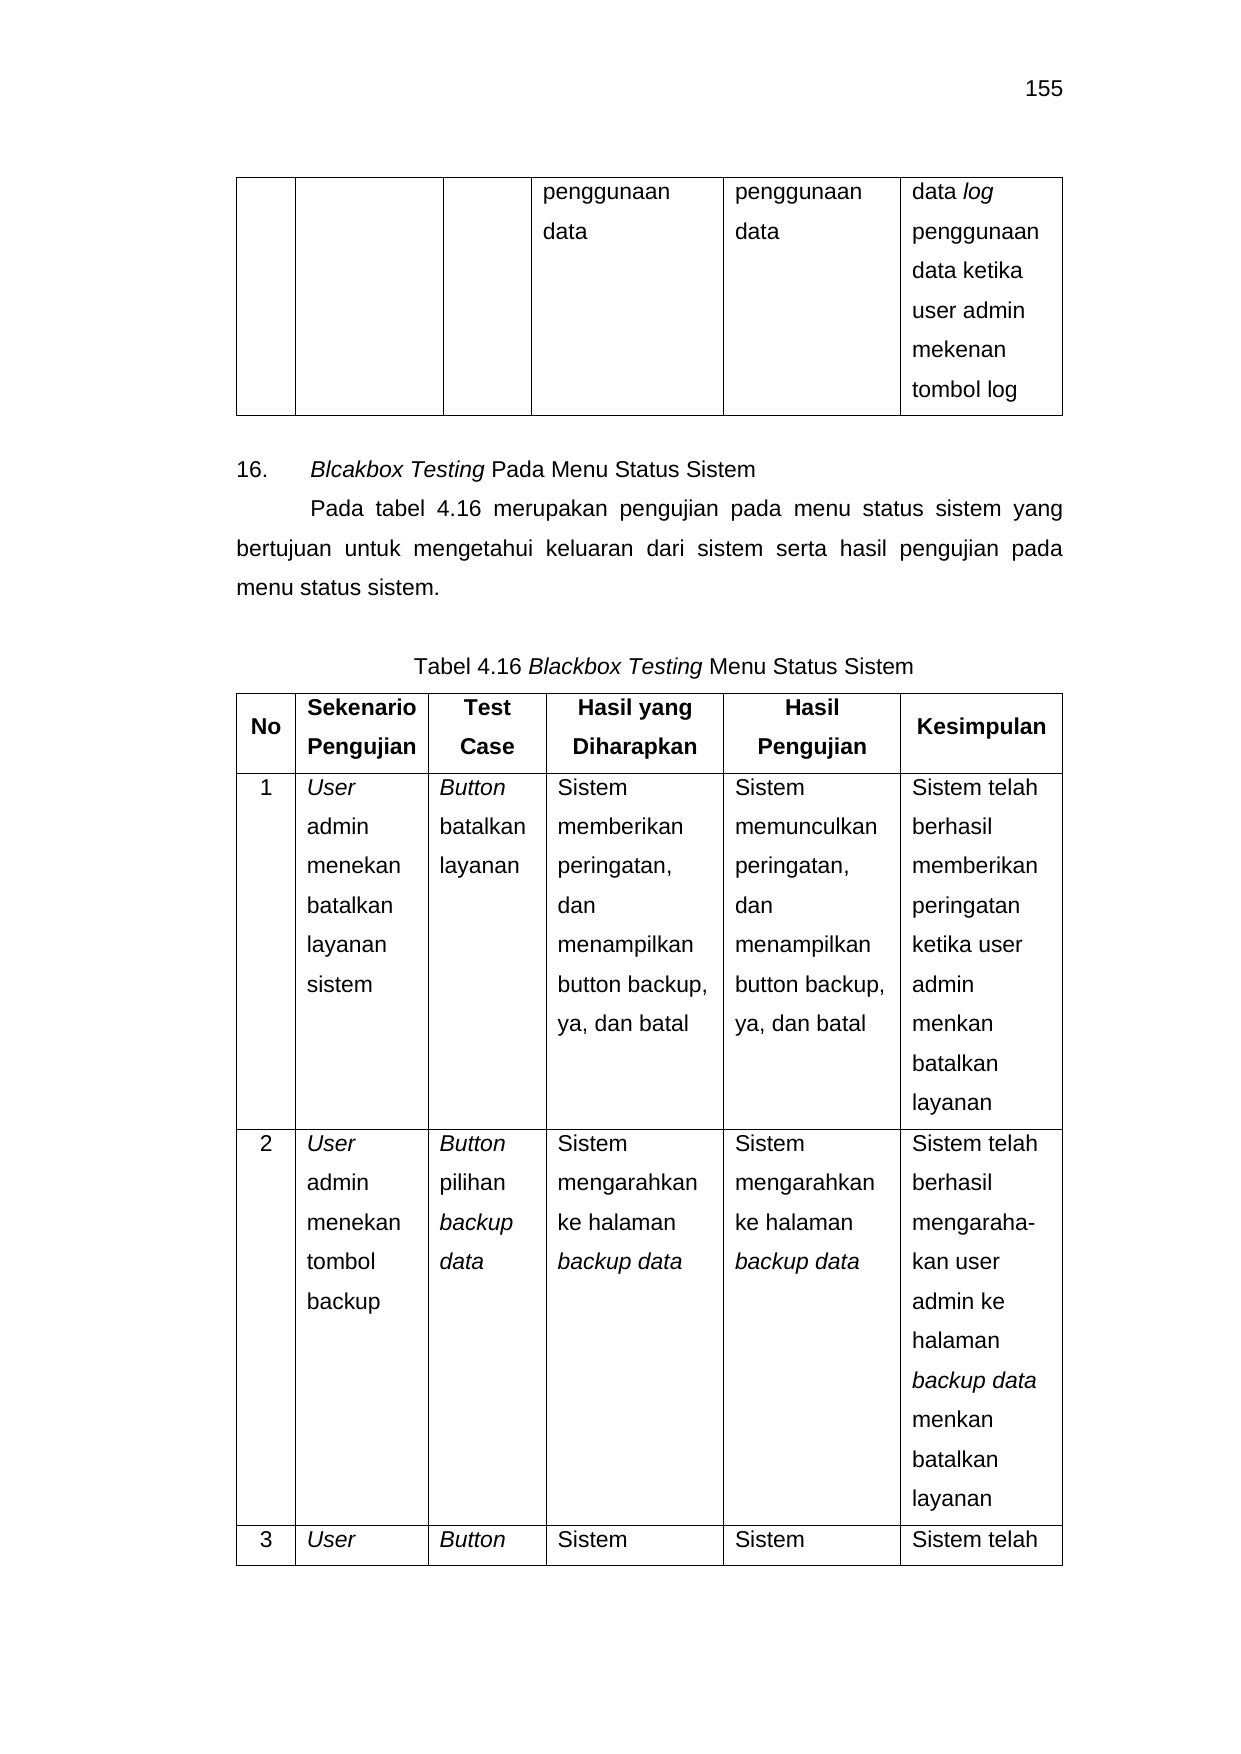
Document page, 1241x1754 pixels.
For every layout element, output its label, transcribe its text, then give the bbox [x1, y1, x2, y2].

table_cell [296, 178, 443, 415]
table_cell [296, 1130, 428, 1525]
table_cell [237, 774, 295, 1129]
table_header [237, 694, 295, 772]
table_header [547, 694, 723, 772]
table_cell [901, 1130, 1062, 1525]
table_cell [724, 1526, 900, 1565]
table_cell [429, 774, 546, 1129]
list Blcakbox Testing Pada Menu Status Sistem [236, 456, 1063, 482]
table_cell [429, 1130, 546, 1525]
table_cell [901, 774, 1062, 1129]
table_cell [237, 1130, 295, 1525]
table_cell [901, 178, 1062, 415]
list Tabel 4.16 Blackbox Testing Menu Status Sistem [264, 653, 1063, 679]
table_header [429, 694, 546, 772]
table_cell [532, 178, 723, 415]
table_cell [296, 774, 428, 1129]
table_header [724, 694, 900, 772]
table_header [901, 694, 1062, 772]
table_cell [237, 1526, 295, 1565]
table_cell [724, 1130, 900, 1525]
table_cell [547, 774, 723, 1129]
text Pada tabel 4.16 merupakan pengujian pada menu status sistem yang bertujuan untuk mengetahui keluaran dari sistem serta hasil pengujian pada menu status sistem. [236, 495, 1063, 600]
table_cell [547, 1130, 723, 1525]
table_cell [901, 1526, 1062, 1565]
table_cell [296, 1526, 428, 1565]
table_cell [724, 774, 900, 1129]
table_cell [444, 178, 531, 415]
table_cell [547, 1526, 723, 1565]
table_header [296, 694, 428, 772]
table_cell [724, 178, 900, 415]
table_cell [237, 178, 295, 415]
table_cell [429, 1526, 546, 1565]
